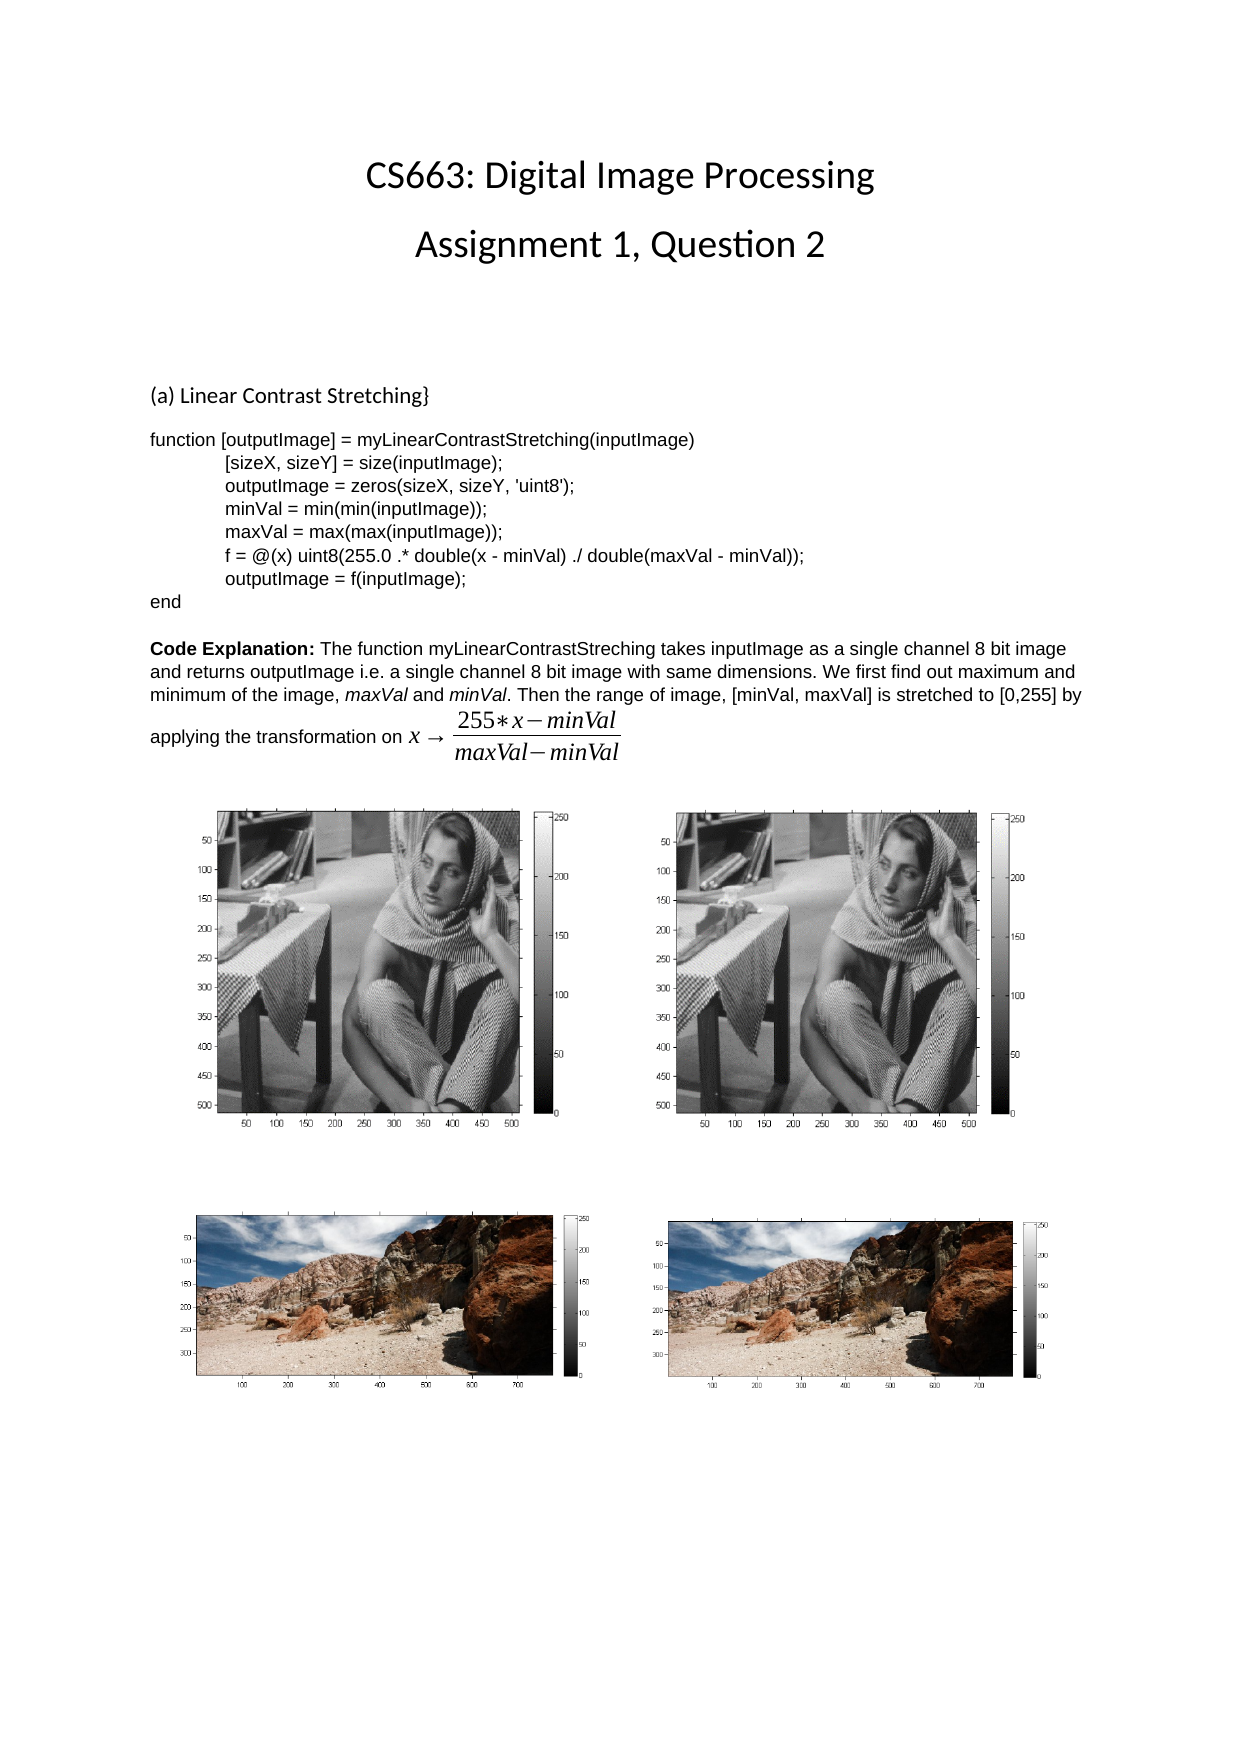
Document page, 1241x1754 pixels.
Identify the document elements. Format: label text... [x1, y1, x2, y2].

text (a) Linear Contrast Stretching} [150, 381, 1090, 409]
text outputImage = f(inputImage); [150, 568, 1090, 589]
picture [162, 767, 1078, 1174]
text function [outputImage] = myLinearContrastStretching(inputImage) [150, 428, 1090, 450]
text outputImage = zeros(sizeX, sizeY, 'uint8'); [150, 475, 1090, 496]
text minVal = min(min(inputImage)); [150, 498, 1090, 519]
text CS663: Digital Image Processing [150, 150, 1090, 198]
text Assignment 1, Question 2 [150, 219, 1090, 267]
text maxVal = max(max(inputImage)); [150, 521, 1090, 543]
text end [150, 591, 1090, 612]
text Code Explanation: The function myLinearContrastStreching takes inputImage as a single channel 8 bit image and returns outputImage i.e. a single channel 8 bit image with same dimensions. We first find out maximum and minimum of the image, maxVal and minVal. Then the range of image, [minVal, maxVal] is stretched to [0,255] by applying the transformation on [150, 637, 1090, 766]
text f = @(x) uint8(255.0 .* double(x - minVal) ./ double(maxVal - minVal)); [150, 544, 1090, 566]
text [sizeX, sizeY] = size(inputImage); [150, 452, 1090, 473]
picture [155, 1192, 1085, 1411]
